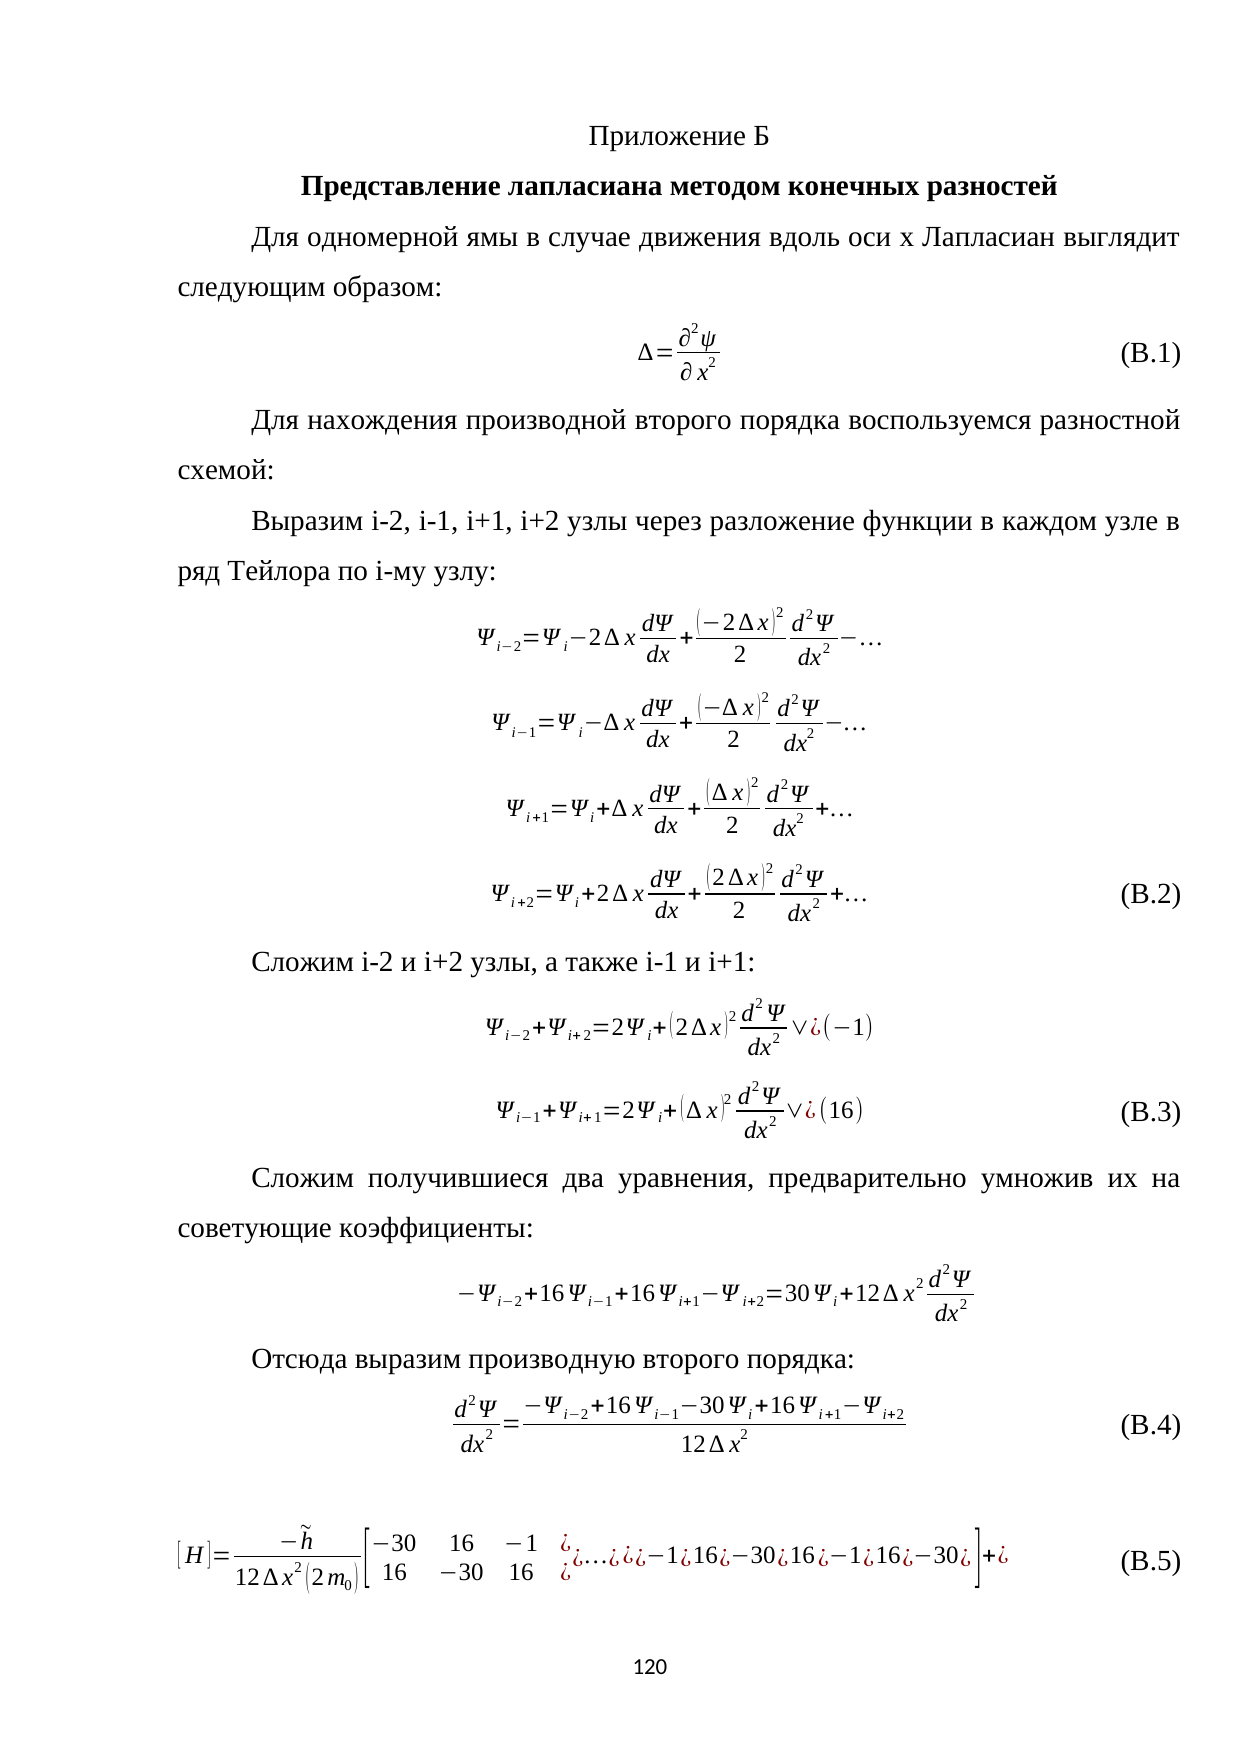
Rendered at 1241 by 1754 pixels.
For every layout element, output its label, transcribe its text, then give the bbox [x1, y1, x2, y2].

text Сложим i-2 и i+2 узлы, а также i-1 и i+1: [177, 944, 1181, 978]
text (В.3) [177, 1077, 1181, 1143]
text Для нахождения производной второго порядка воспользуемся разностной схемой: [177, 402, 1181, 486]
text Представление лапласиана методом конечных разностей [177, 168, 1181, 202]
text Для одномерной ямы в случае движения вдоль оси х Лапласиан выглядит следующим образом: [177, 219, 1181, 303]
text Сложим получившиеся два уравнения, предварительно умножив их на советующие коэффициенты: [177, 1160, 1181, 1244]
text (В.1) [177, 319, 1181, 385]
text Отсюда выразим производную второго порядка: [177, 1341, 1181, 1374]
text (В.2) [177, 859, 1181, 927]
text (В.5) [177, 1524, 1181, 1595]
subtitle Приложение Б [177, 118, 1181, 152]
text Выразим i-2, i-1, i+1, i+2 узлы через разложение функции в каждом узле в ряд Тейлора по i-му узлу: [177, 503, 1181, 587]
text (В.4) [177, 1391, 1181, 1457]
